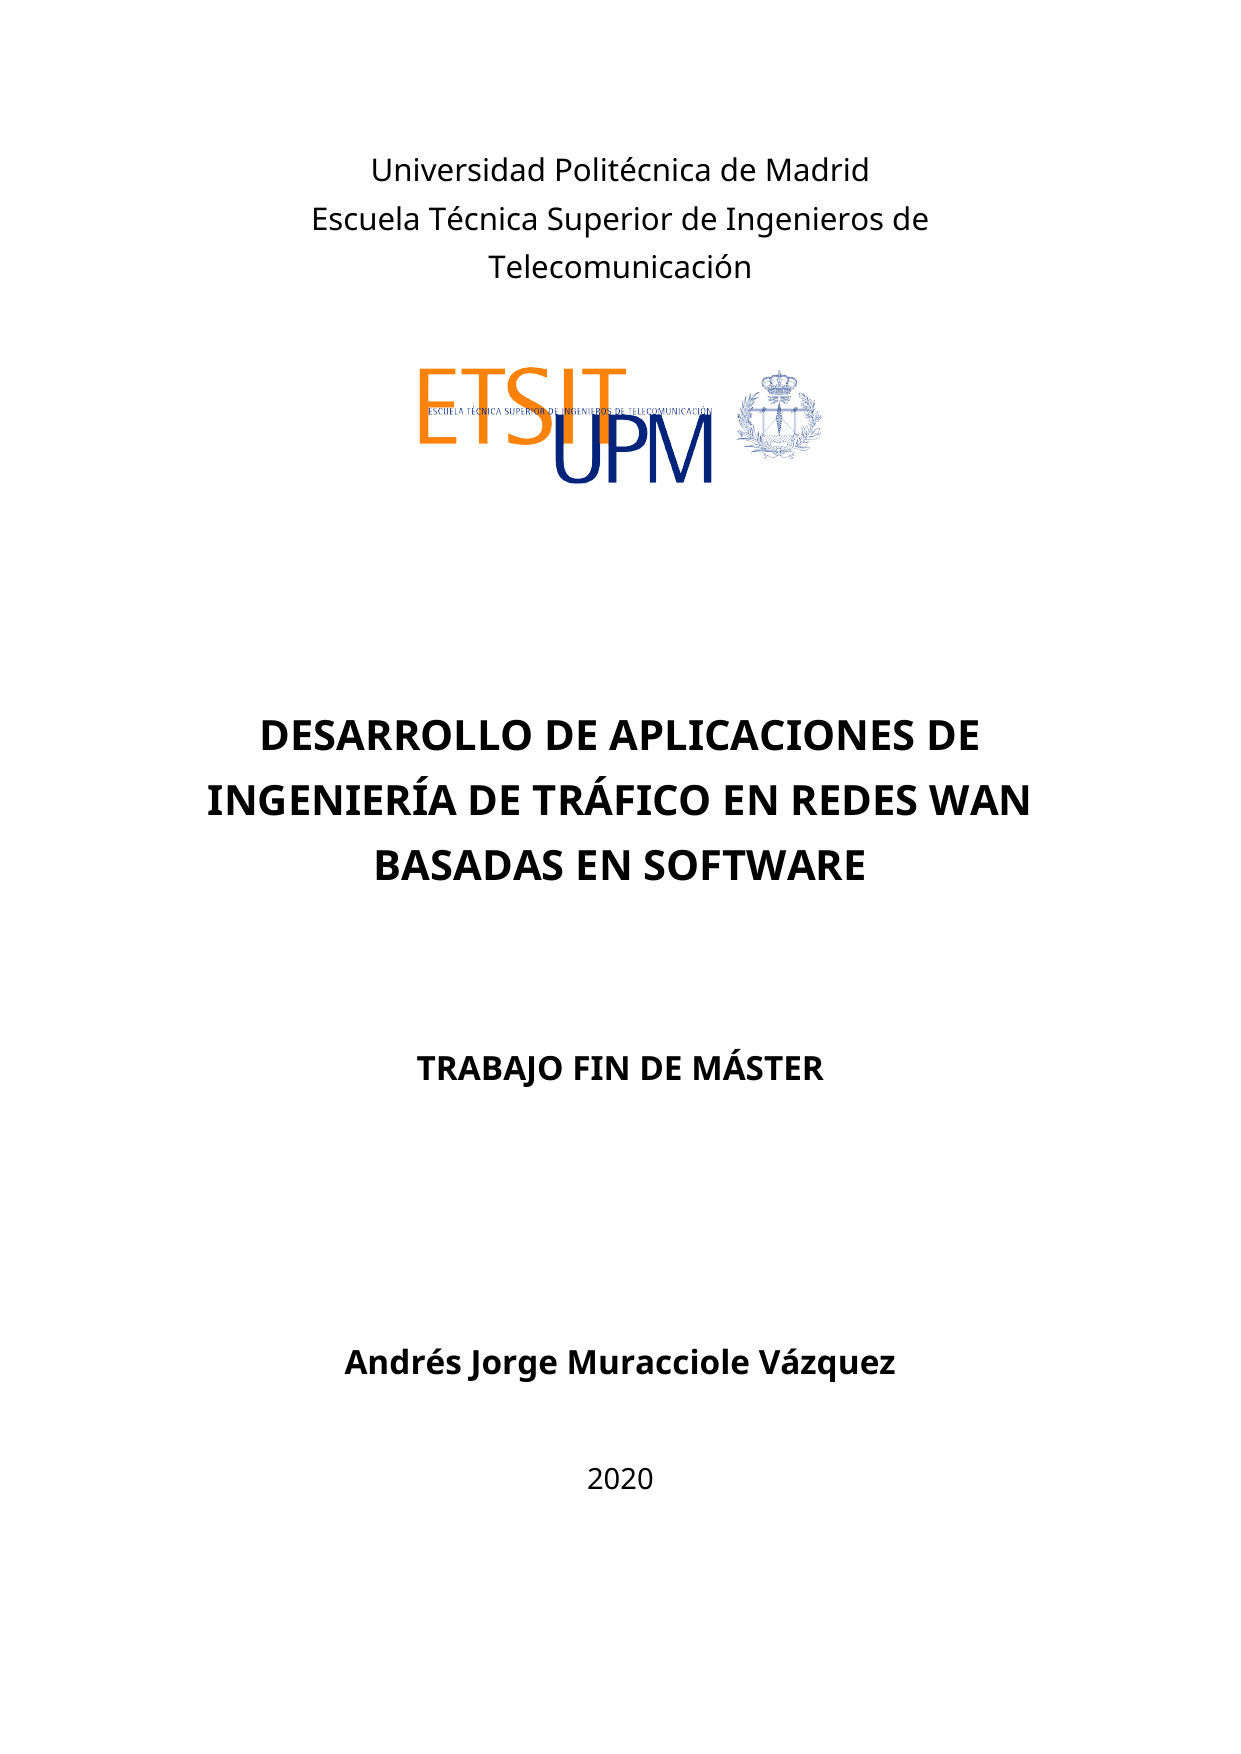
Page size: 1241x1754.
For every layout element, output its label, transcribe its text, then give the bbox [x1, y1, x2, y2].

picture [418, 367, 823, 484]
table_cell [177, 368, 1063, 706]
table_cell DESARROLLO DE APLICACIONES DE INGENIERÍA DE TRÁFICO EN REDES WAN BASADAS EN SOFTWARE [177, 706, 1063, 1044]
table_cell Andrés Jorge Muracciole Vázquez [177, 1339, 1063, 1458]
table_cell 2020 [177, 1458, 1063, 1501]
table_cell TRABAJO FIN DE MÁSTER [177, 1045, 1063, 1339]
table_header Universidad Politécnica de Madrid Escuela Técnica Superior de Ingenieros de Telecomunicación [177, 148, 1063, 368]
